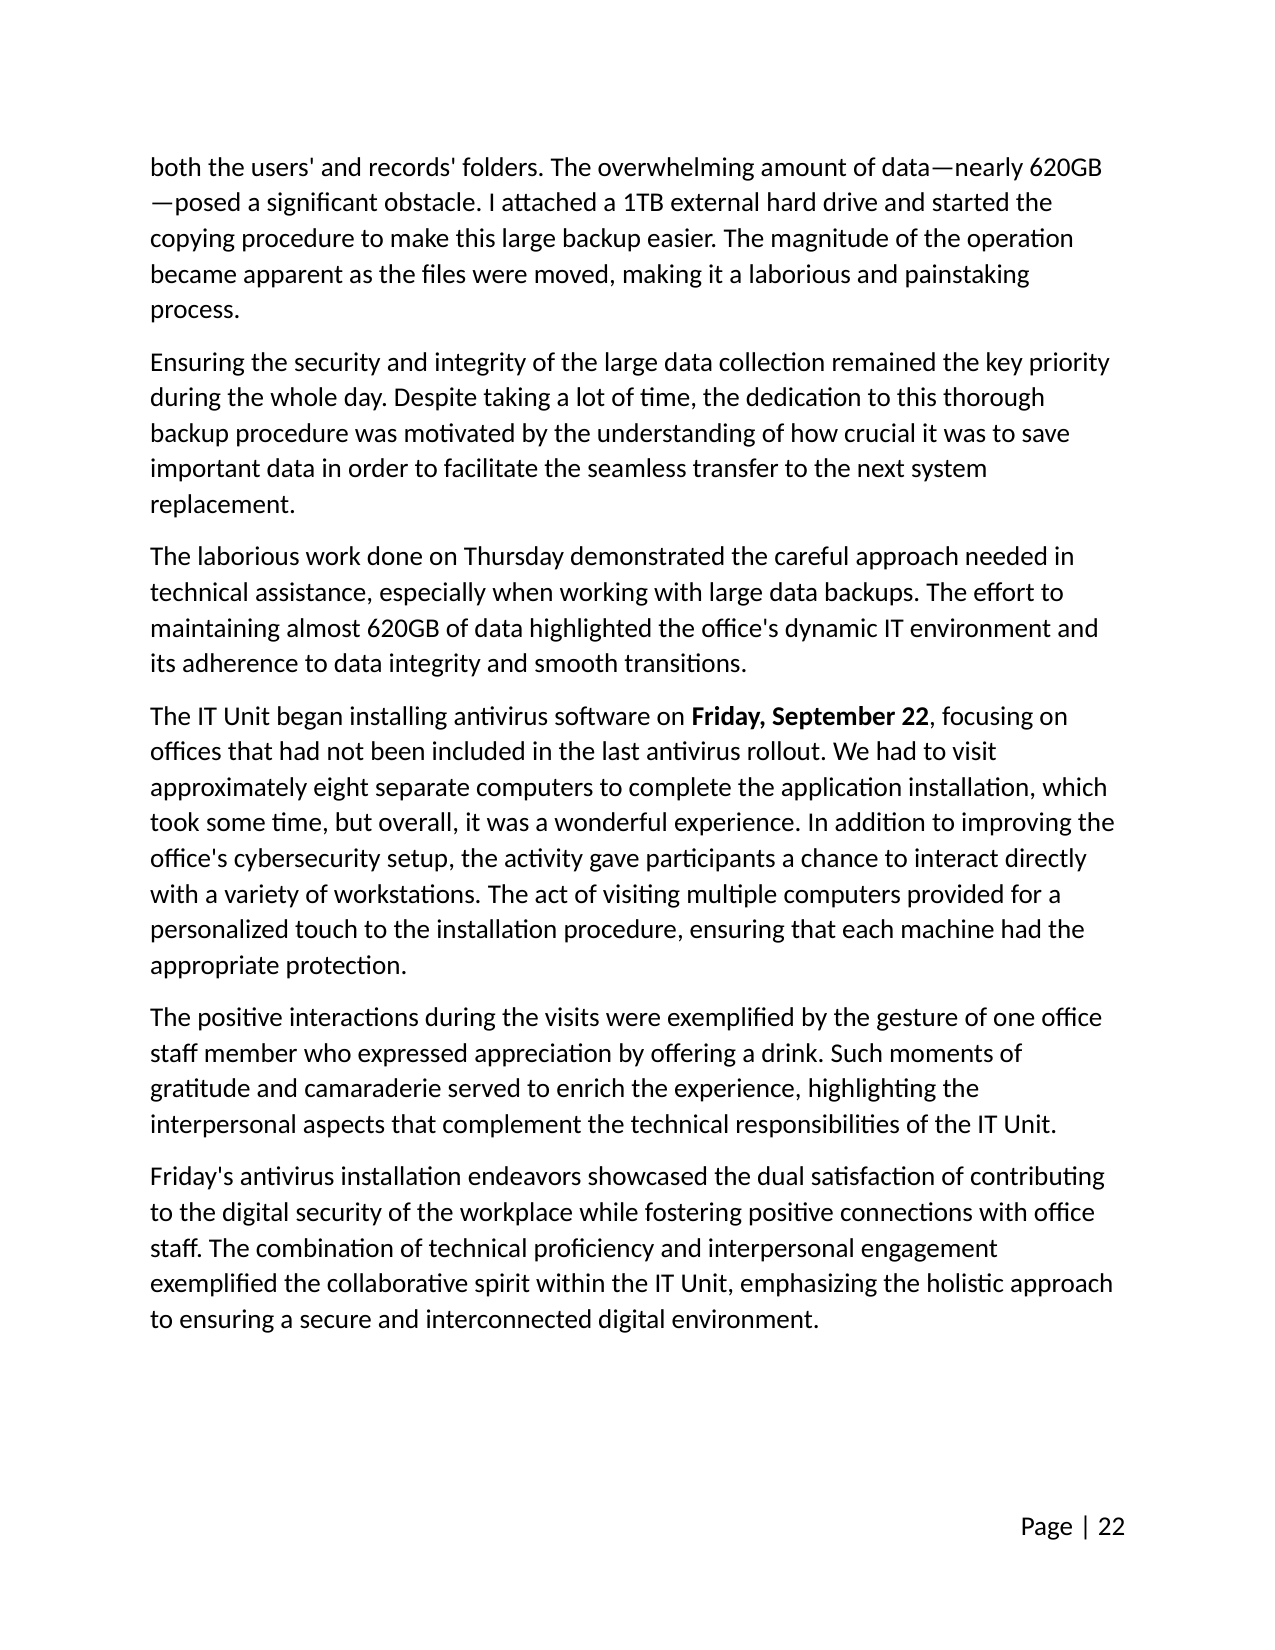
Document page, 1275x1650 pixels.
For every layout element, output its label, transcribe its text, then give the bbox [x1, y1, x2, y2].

text Friday's antivirus installation endeavors showcased the dual satisfaction of contributing to the digital security of the workplace while fostering positive connections with office staff. The combination of technical proficiency and interpersonal engagement exemplified the collaborative spirit within the IT Unit, emphasizing the holistic approach to ensuring a secure and interconnected digital environment. [150, 1159, 1125, 1335]
text The positive interactions during the visits were exemplified by the gesture of one office staff member who expressed appreciation by offering a drink. Such moments of gratitude and camaraderie served to enrich the experience, highlighting the interpersonal aspects that complement the technical responsibilities of the IT Unit. [150, 1000, 1125, 1140]
text Ensuring the security and integrity of the large data collection remained the key priority during the whole day. Despite taking a lot of time, the dedication to this thorough backup procedure was motivated by the understanding of how crucial it was to save important data in order to facilitate the seamless transfer to the next system replacement. [150, 345, 1125, 520]
text The laborious work done on Thursday demonstrated the careful approach needed in technical assistance, especially when working with large data backups. The effort to maintaining almost 620GB of data highlighted the office's dynamic IT environment and its adherence to data integrity and smooth transitions. [150, 539, 1125, 679]
text The IT Unit began installing antivirus software on Friday, September 22, focusing on offices that had not been included in the last antivirus rollout. We had to visit approximately eight separate computers to complete the application installation, which took some time, but overall, it was a wonderful experience. In addition to improving the office's cybersecurity setup, the activity gave participants a chance to interact directly with a variety of workstations. The act of visiting multiple computers provided for a personalized touch to the installation procedure, ensuring that each machine had the appropriate protection. [150, 699, 1125, 981]
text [150, 150, 1125, 326]
